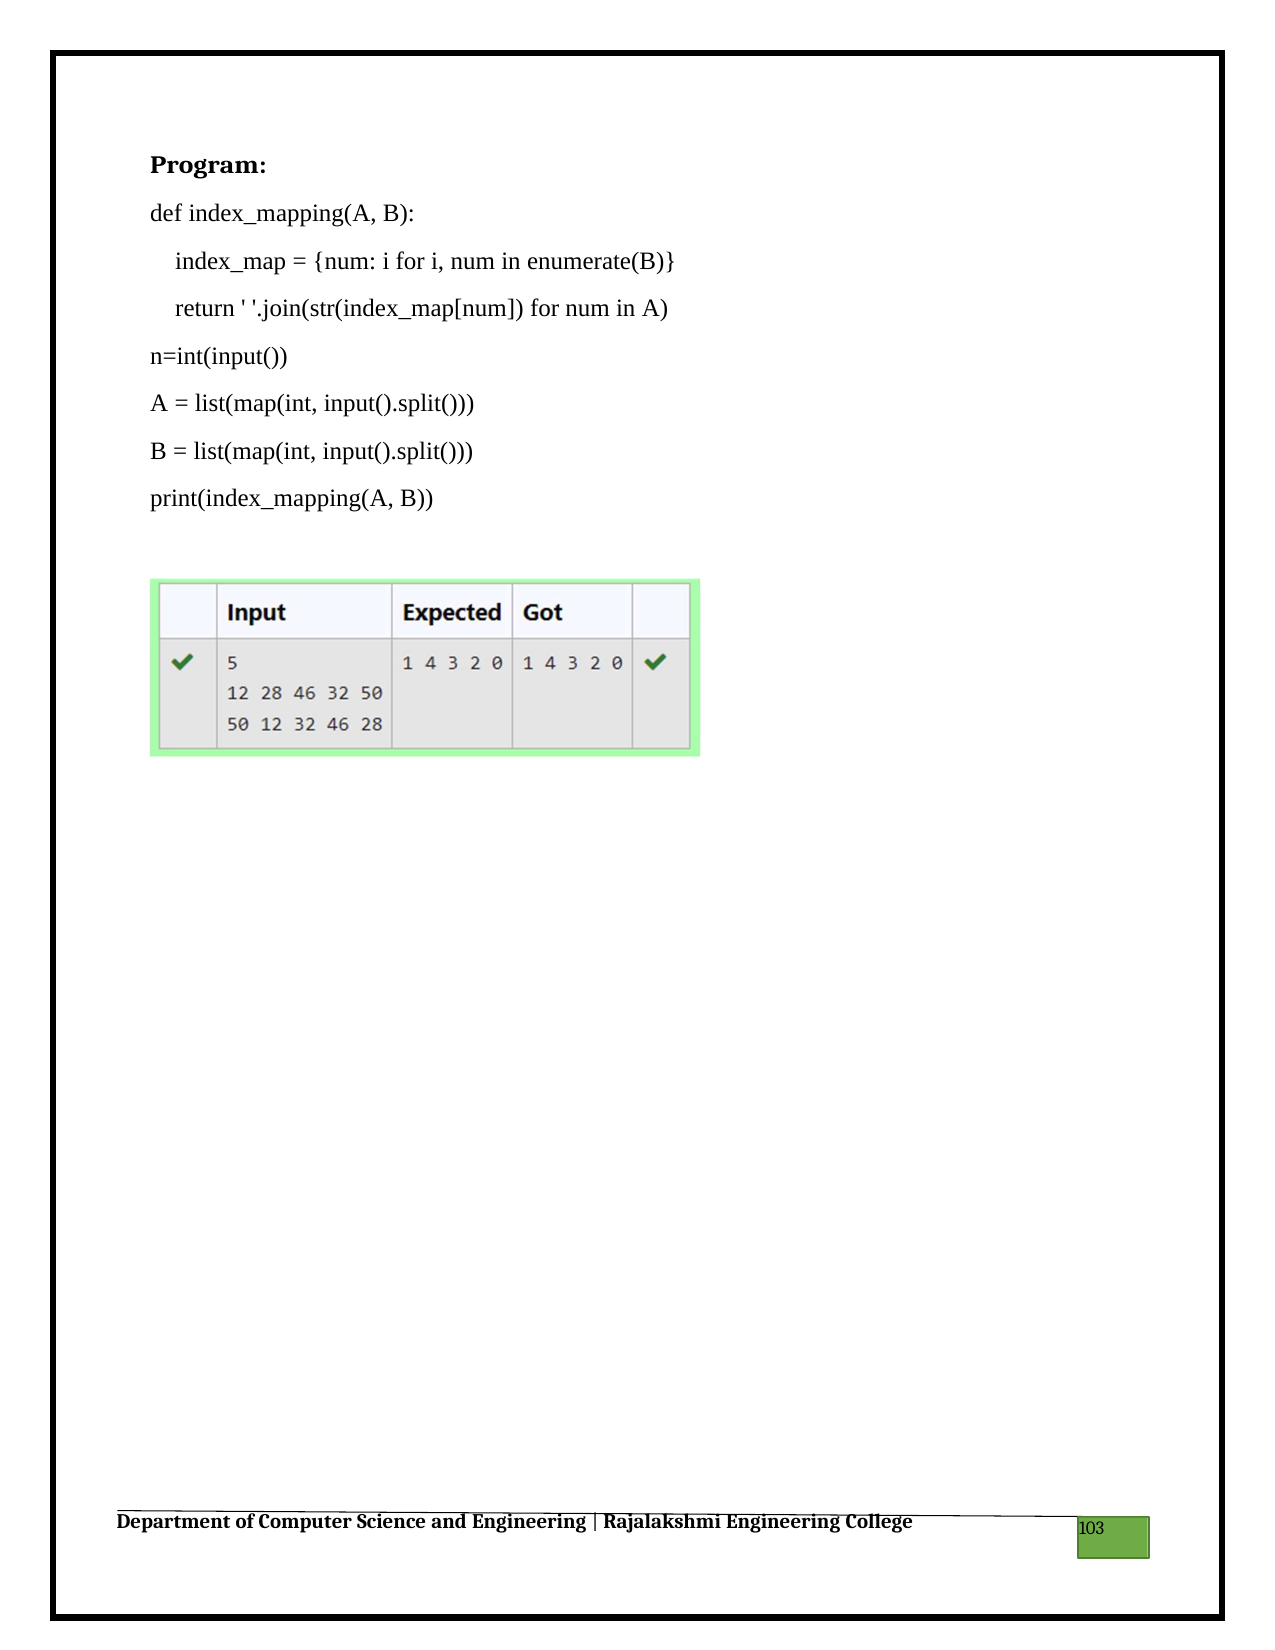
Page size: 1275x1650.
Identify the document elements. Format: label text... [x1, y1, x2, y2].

subtitle Program: [150, 151, 1206, 180]
picture [149, 578, 701, 757]
text n=int(input()) [150, 341, 1206, 370]
text B = list(map(int, input().split())) print(index_mapping(A, B)) [150, 436, 473, 512]
text A = list(map(int, input().split())) [150, 388, 1206, 417]
text def index_mapping(A, B): [150, 198, 1206, 227]
text index_map = {num: i for i, num in enumerate(B)} return ' '.join(str(index_map[num]) for num in A) [175, 246, 676, 322]
